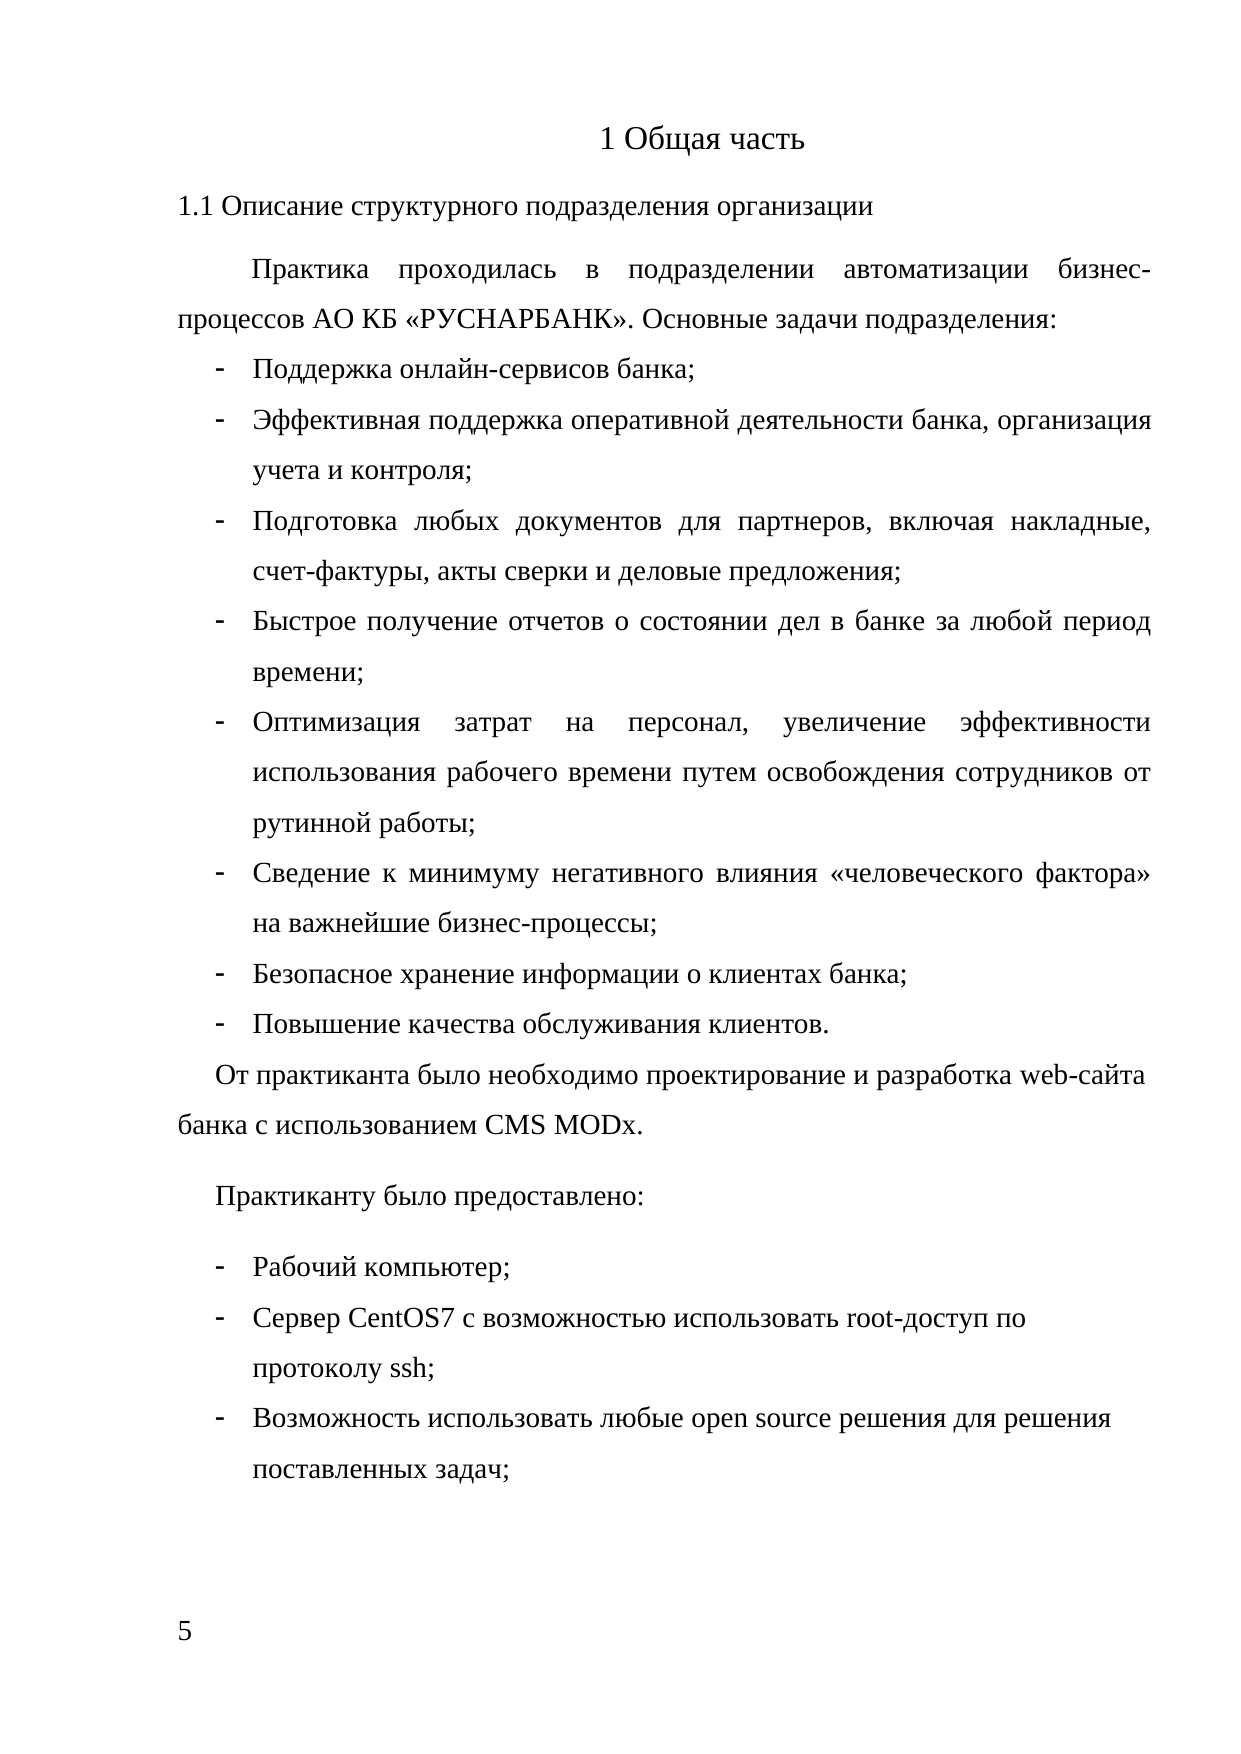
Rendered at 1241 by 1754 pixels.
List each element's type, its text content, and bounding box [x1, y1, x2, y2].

list Подготовка любых документов для партнеров, включая накладные, счет-фактуры, акты сверки и деловые предложения; [215, 503, 1152, 587]
subtitle 1.1 Описание структурного подразделения организации [177, 188, 1152, 222]
text Практиканту было предоставлено: [177, 1178, 1152, 1212]
list Возможность использовать любые open source решения для решения поставленных задач; [215, 1401, 1152, 1484]
list Сведение к минимуму негативного влияния «человеческого фактора» на важнейшие бизнес-процессы; [215, 855, 1152, 939]
text Практика проходилась в подразделении автоматизации бизнес-процессов АО КБ «РУСНАРБАНК». Основные задачи подразделения: [177, 251, 1152, 335]
list Быстрое получение отчетов о состоянии дел в банке за любой период времени; [215, 603, 1152, 687]
list Рабочий компьютер; [215, 1249, 1152, 1283]
subtitle 1 Общая часть [252, 118, 1152, 156]
list Оптимизация затрат на персонал, увеличение эффективности использования рабочего времени путем освобождения сотрудников от рутинной работы; [215, 704, 1152, 838]
list Повышение качества обслуживания клиентов. [215, 1006, 1152, 1040]
list Эффективная поддержка оперативной деятельности банка, организация учета и контроля; [215, 402, 1152, 486]
list Поддержка онлайн-сервисов банка; [215, 352, 1152, 385]
list Сервер CentOS7 с возможностью использовать root-доступ по протоколу ssh; [215, 1300, 1152, 1384]
text От практиканта было необходимо проектирование и разработка web-сайта банка с использованием CMS MODx. [177, 1057, 1152, 1141]
list Безопасное хранение информации о клиентах банка; [215, 956, 1152, 989]
